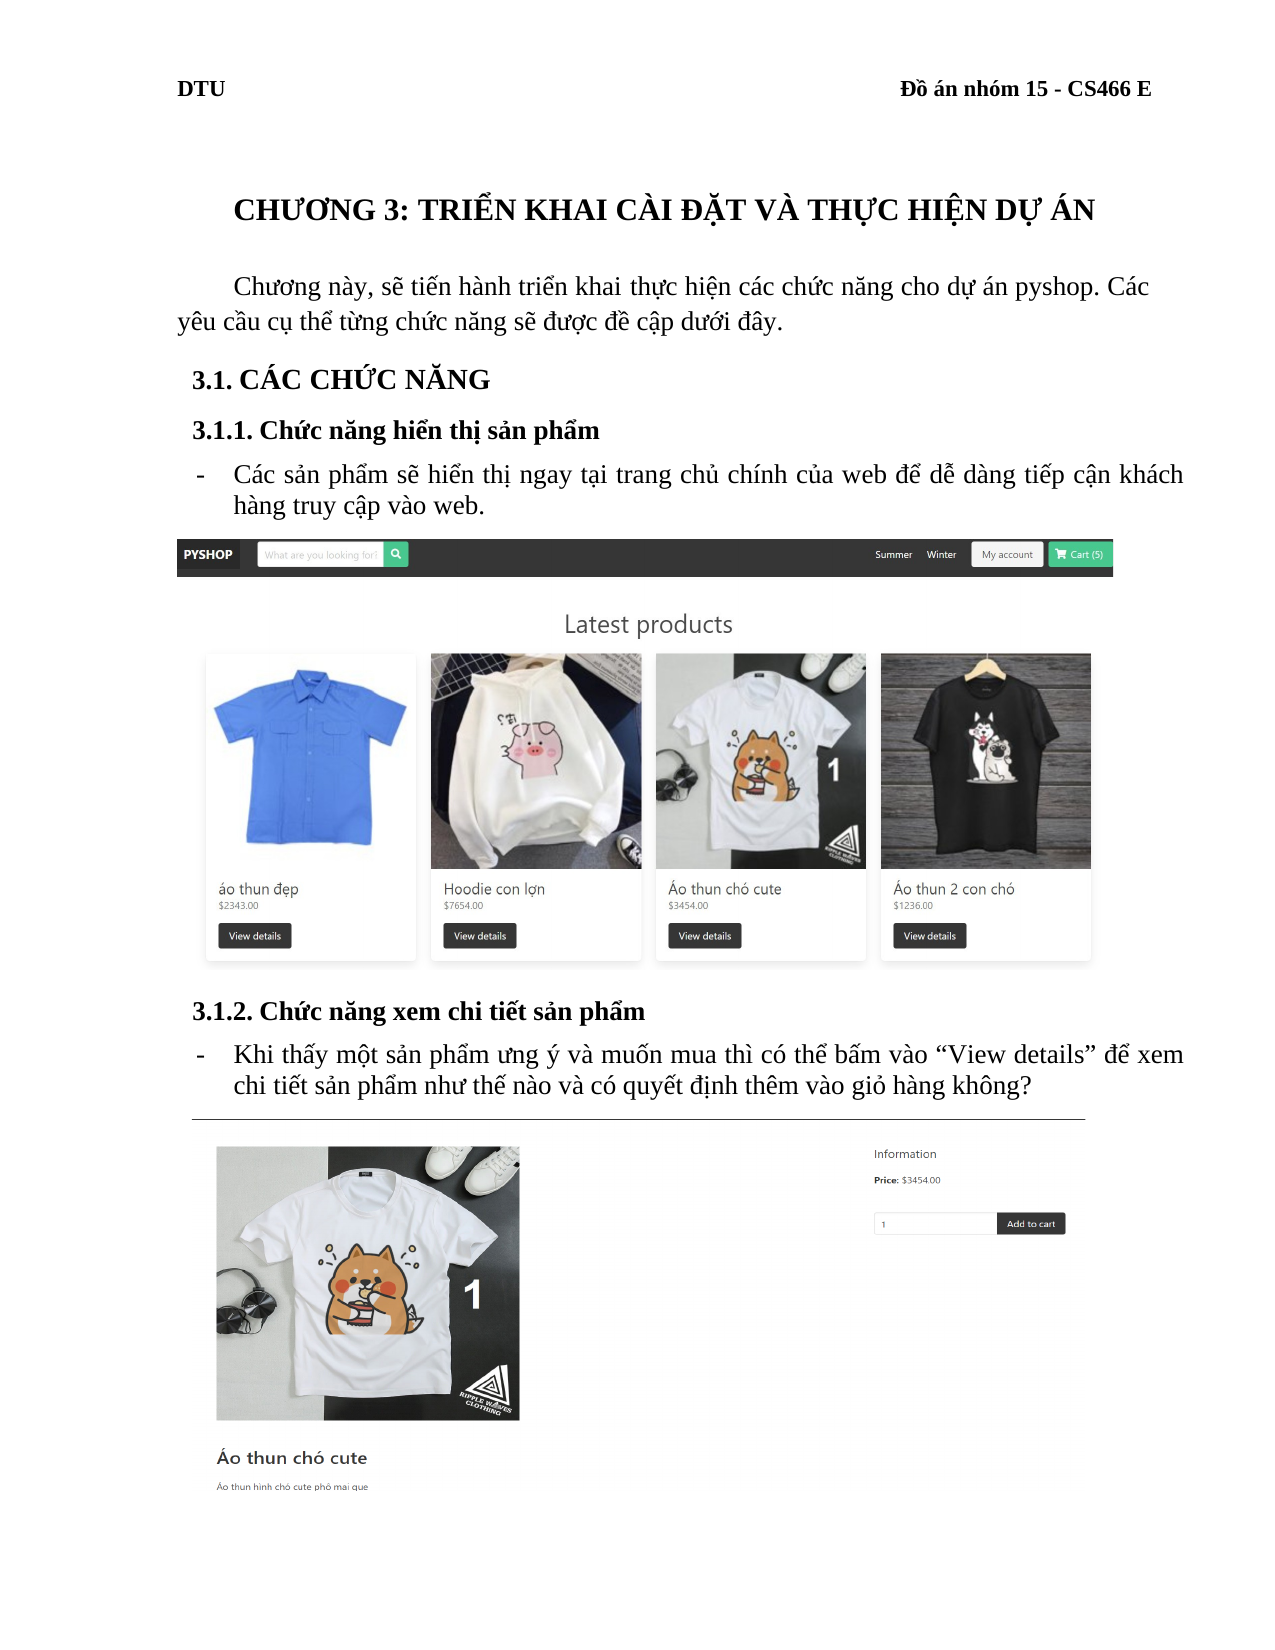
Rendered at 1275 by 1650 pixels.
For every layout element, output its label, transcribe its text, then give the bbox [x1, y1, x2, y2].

list Khi thấy một sản phẩm ưng ý và muốn mua thì có thể bấm vào “View details” để xem chi tiết sản phẩm như thế nào và có quyết định thêm vào giỏ hàng không? [196, 1038, 1186, 1101]
subtitle Chức năng hiển thị sản phẩm [192, 414, 1186, 446]
picture [177, 539, 1114, 970]
subtitle CÁC CHỨC NĂNG [192, 362, 1186, 396]
list Các sản phẩm sẽ hiển thị ngay tại trang chủ chính của web để dễ dàng tiếp cận khách hàng truy cập vào web. [196, 458, 1186, 520]
text Chương này, sẽ tiến hành triển khai thực hiện các chức năng cho dự án pyshop. Các yêu cầu cụ thể từng chức năng sẽ được đề cập dưới đây. [177, 270, 1151, 336]
subtitle CHƯƠNG 3: TRIỂN KHAI CÀI ĐẶT VÀ THỰC HIỆN DỰ ÁN [177, 191, 1152, 227]
picture [191, 1119, 1086, 1491]
subtitle Chức năng xem chi tiết sản phẩm [192, 995, 1186, 1026]
